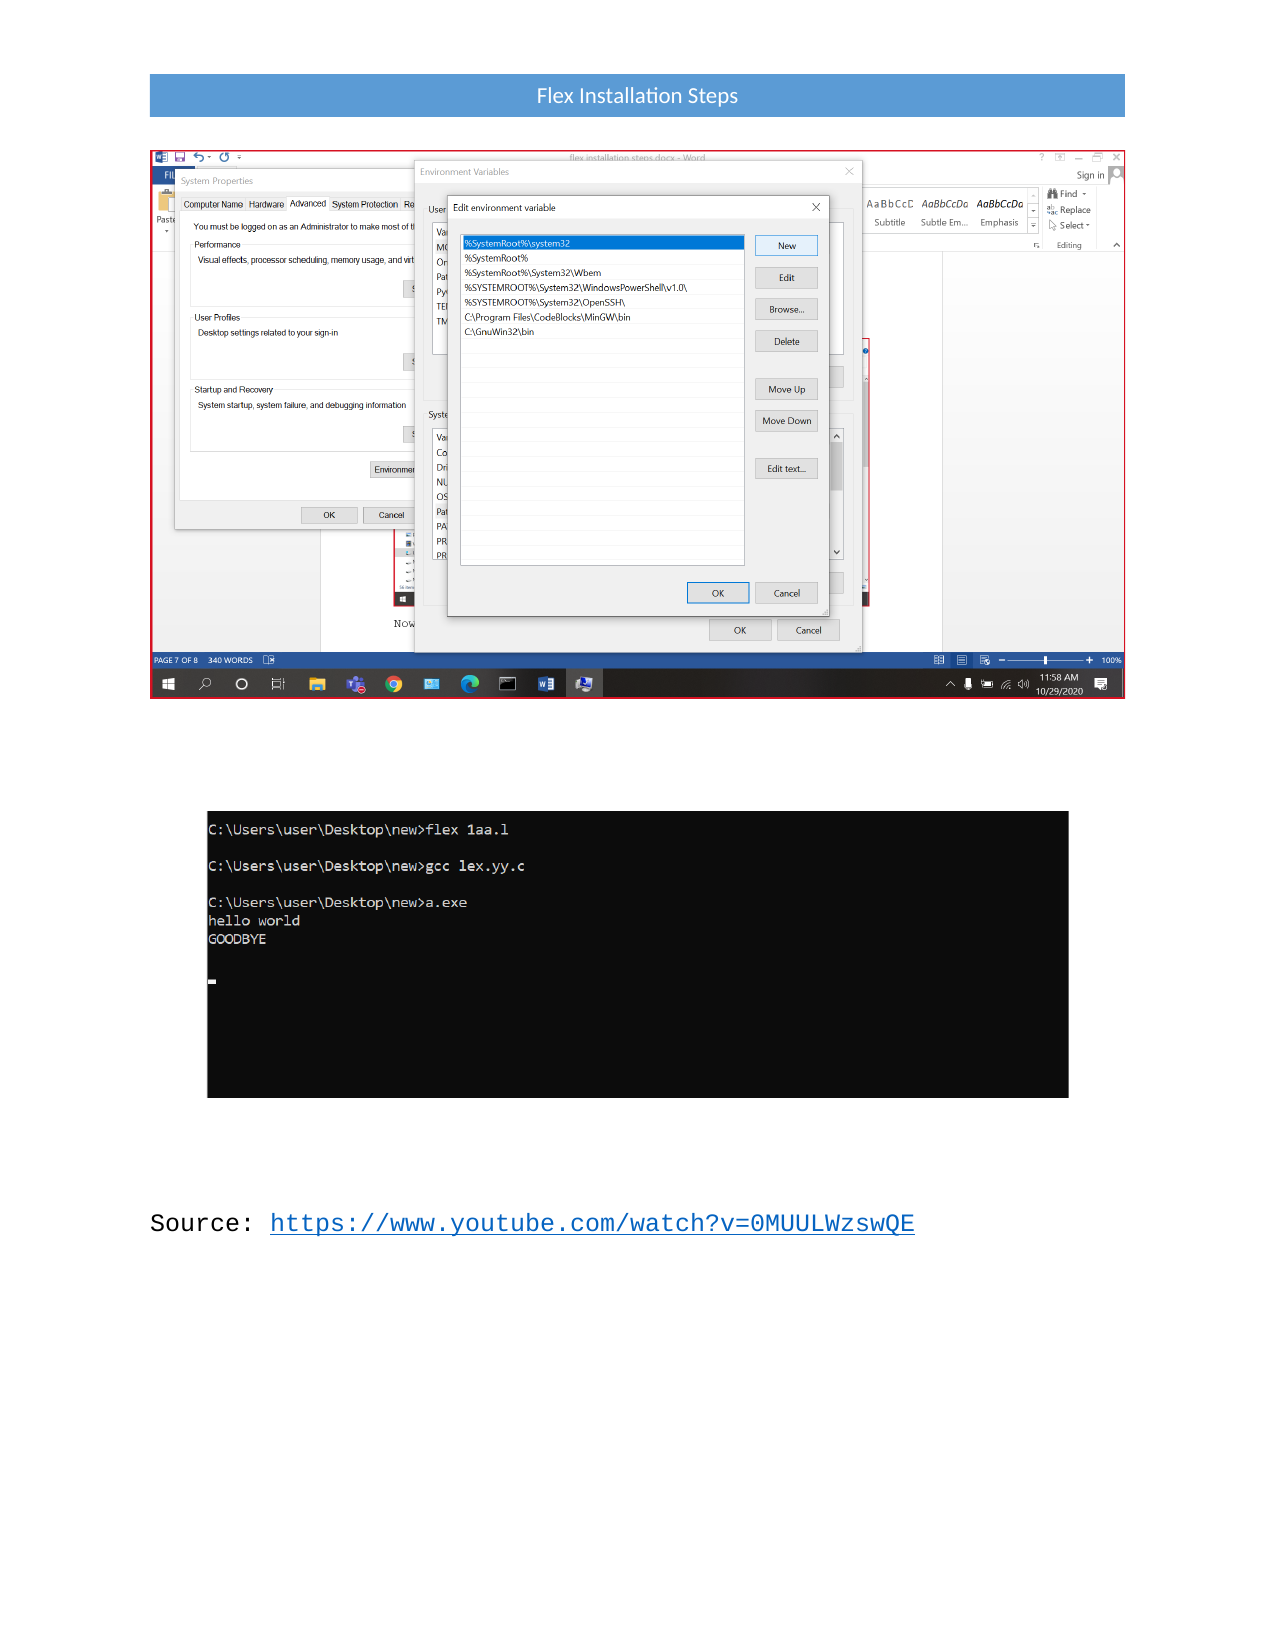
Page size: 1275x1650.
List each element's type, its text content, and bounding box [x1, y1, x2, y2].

picture [150, 150, 1125, 699]
picture [206, 811, 1069, 1098]
text Source: https://www.youtube.com/watch?v=0MUULWzswQE [150, 1210, 1125, 1239]
